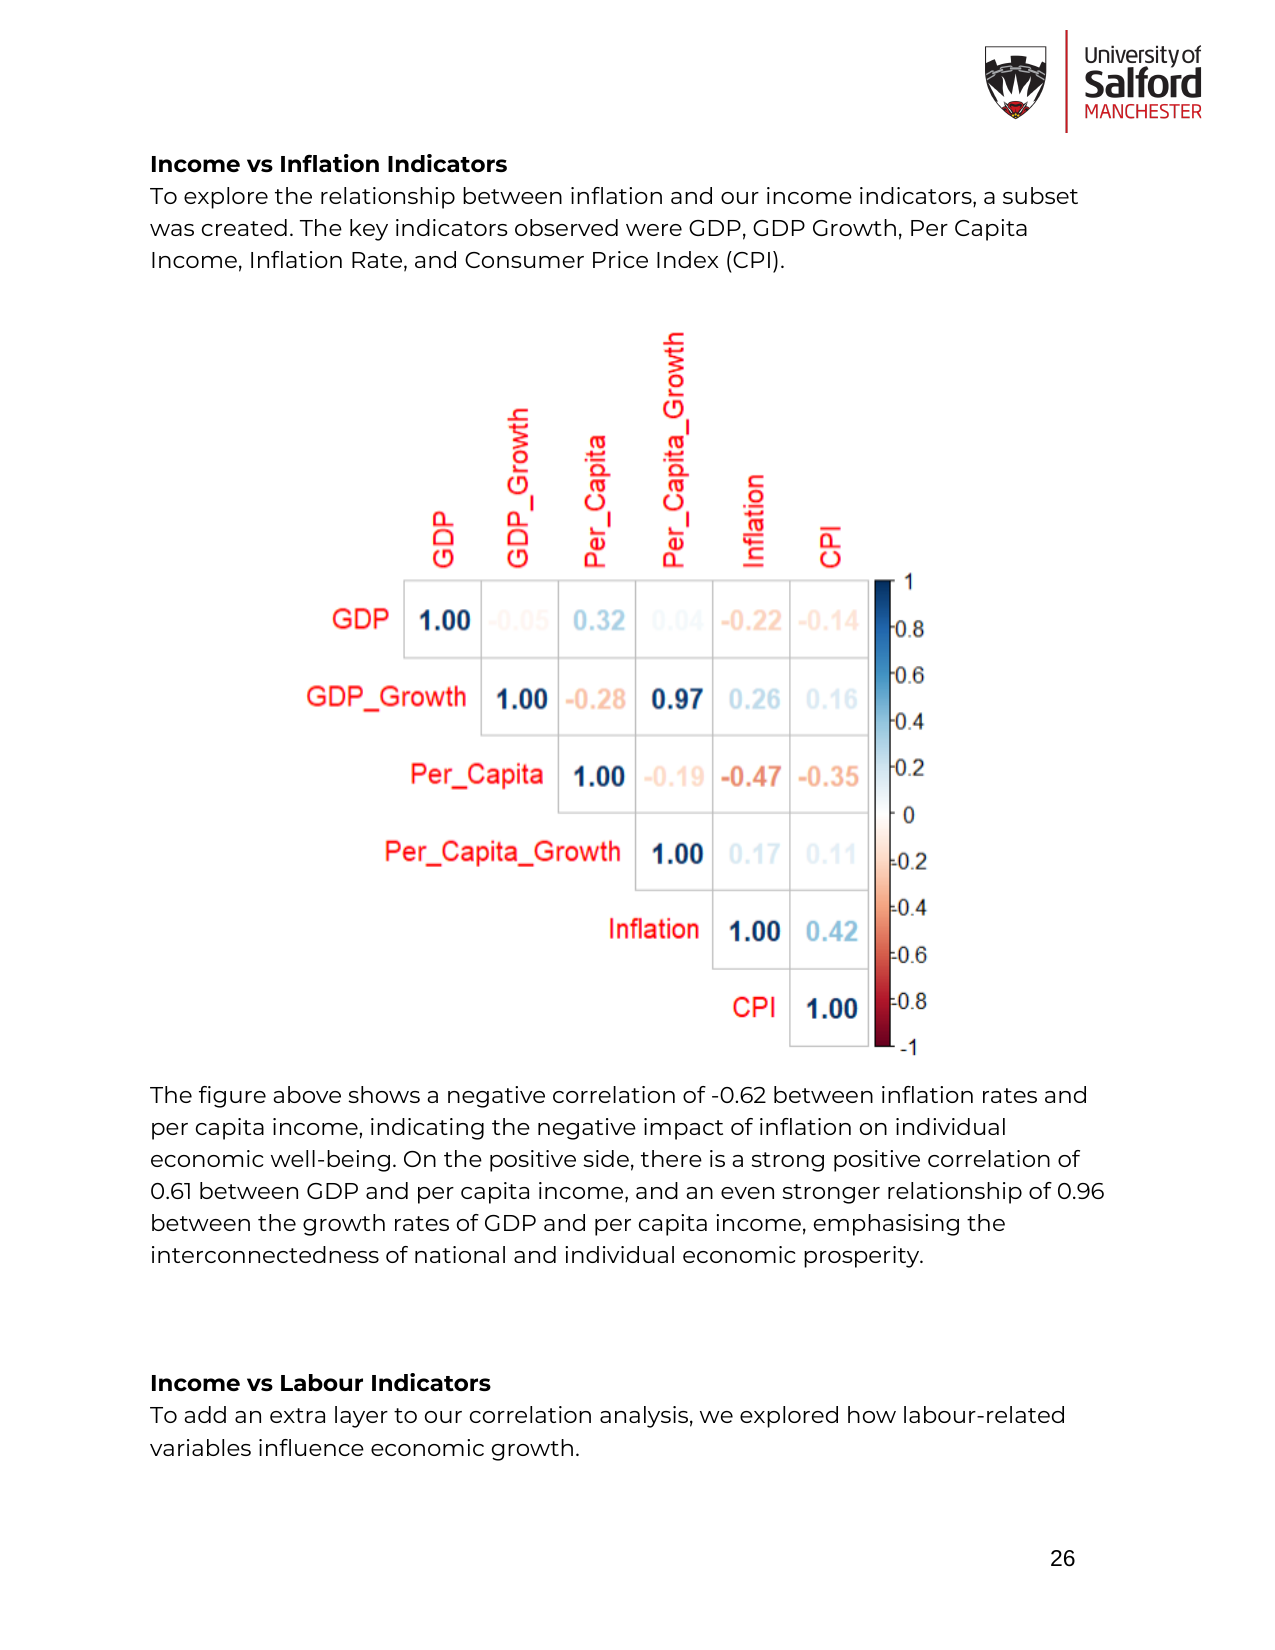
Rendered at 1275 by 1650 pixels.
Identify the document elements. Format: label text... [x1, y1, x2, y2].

picture [985, 30, 1202, 133]
text To explore the relationship between inflation and our income indicators, a subset was created. The key indicators observed were GDP, GDP Growth, Per Capita Income, Inflation Rate, and Consumer Price Index (CPI). [150, 182, 1125, 274]
subtitle Income vs Inflation Indicators [150, 150, 1125, 178]
text The figure above shows a negative correlation of -0.62 between inflation rates and per capita income, indicating the negative impact of inflation on individual economic well-being. On the positive side, there is a strong positive correlation of 0.61 between GDP and per capita income, and an even stronger relationship of 0.96 between the growth rates of GDP and per capita income, emphasising the interconnectedness of national and individual economic prosperity. [150, 1081, 1125, 1269]
subtitle Income vs Labour Indicators [150, 1369, 1125, 1397]
picture [211, 310, 1064, 1077]
text To add an extra layer to our correlation analysis, we explored how labour-related variables influence economic growth. [150, 1402, 1125, 1462]
